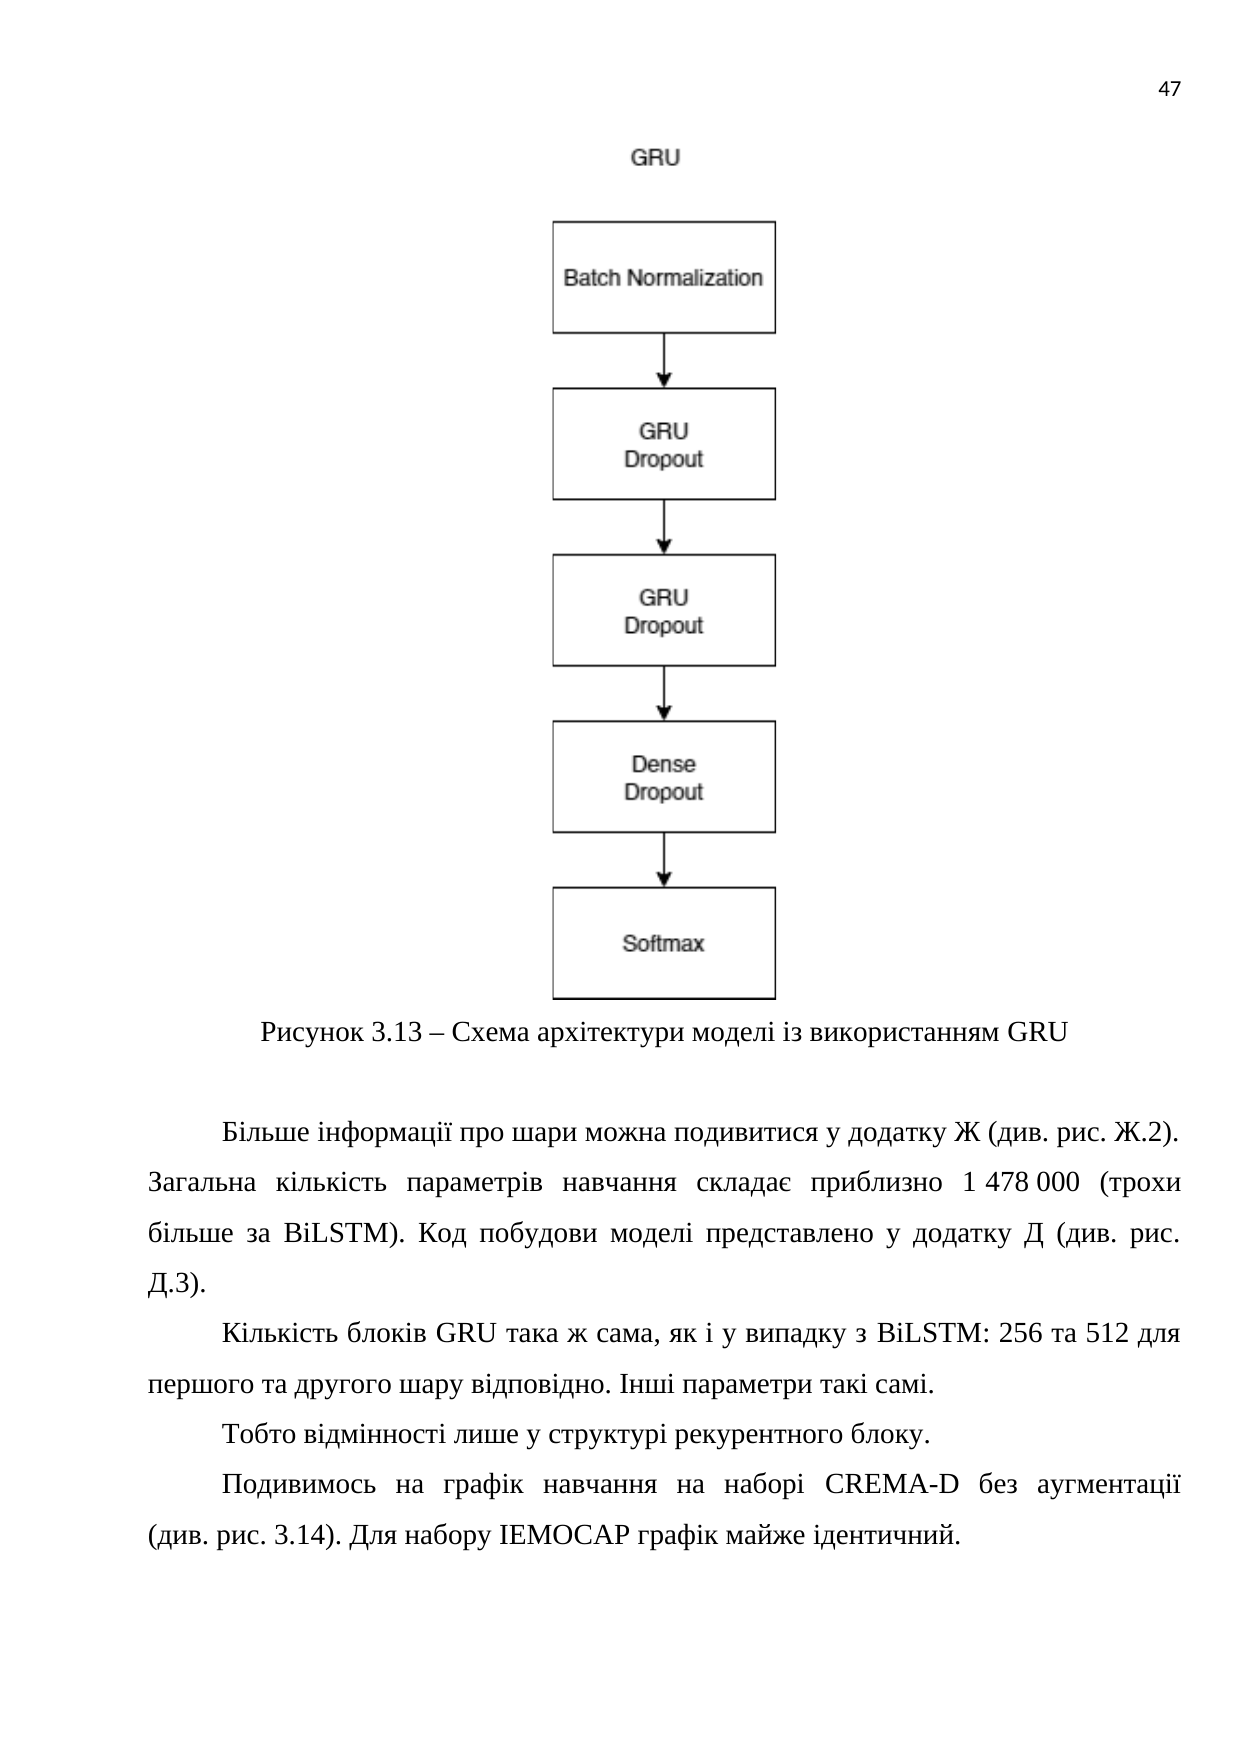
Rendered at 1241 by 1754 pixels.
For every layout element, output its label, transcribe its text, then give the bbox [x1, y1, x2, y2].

picture [552, 130, 777, 1000]
text Рисунок 3.13 – Схема архітектури моделі із використанням GRU [148, 1014, 1181, 1047]
text Більше інформації про шари можна подивитися у додатку Ж (див. рис. Ж.2). Загальна кількість параметрів навчання складає приблизно 1 478 000 (трохи більше за BiLSTM). Код побудови моделі представлено у додатку Д (див. рис. Д.3). [148, 1114, 1181, 1299]
text Тобто відмінності лише у структурі рекурентного блоку. [148, 1416, 1181, 1450]
text Подивимось на графік навчання на наборі CREMA-D без аугментації (див. рис. 3.14). Для набору IEMOCAP графік майже ідентичний. [148, 1466, 1181, 1550]
text Кількість блоків GRU така ж сама, як і у випадку з BiLSTM: 256 та 512 для першого та другого шару відповідно. Інші параметри такі самі. [148, 1316, 1181, 1399]
